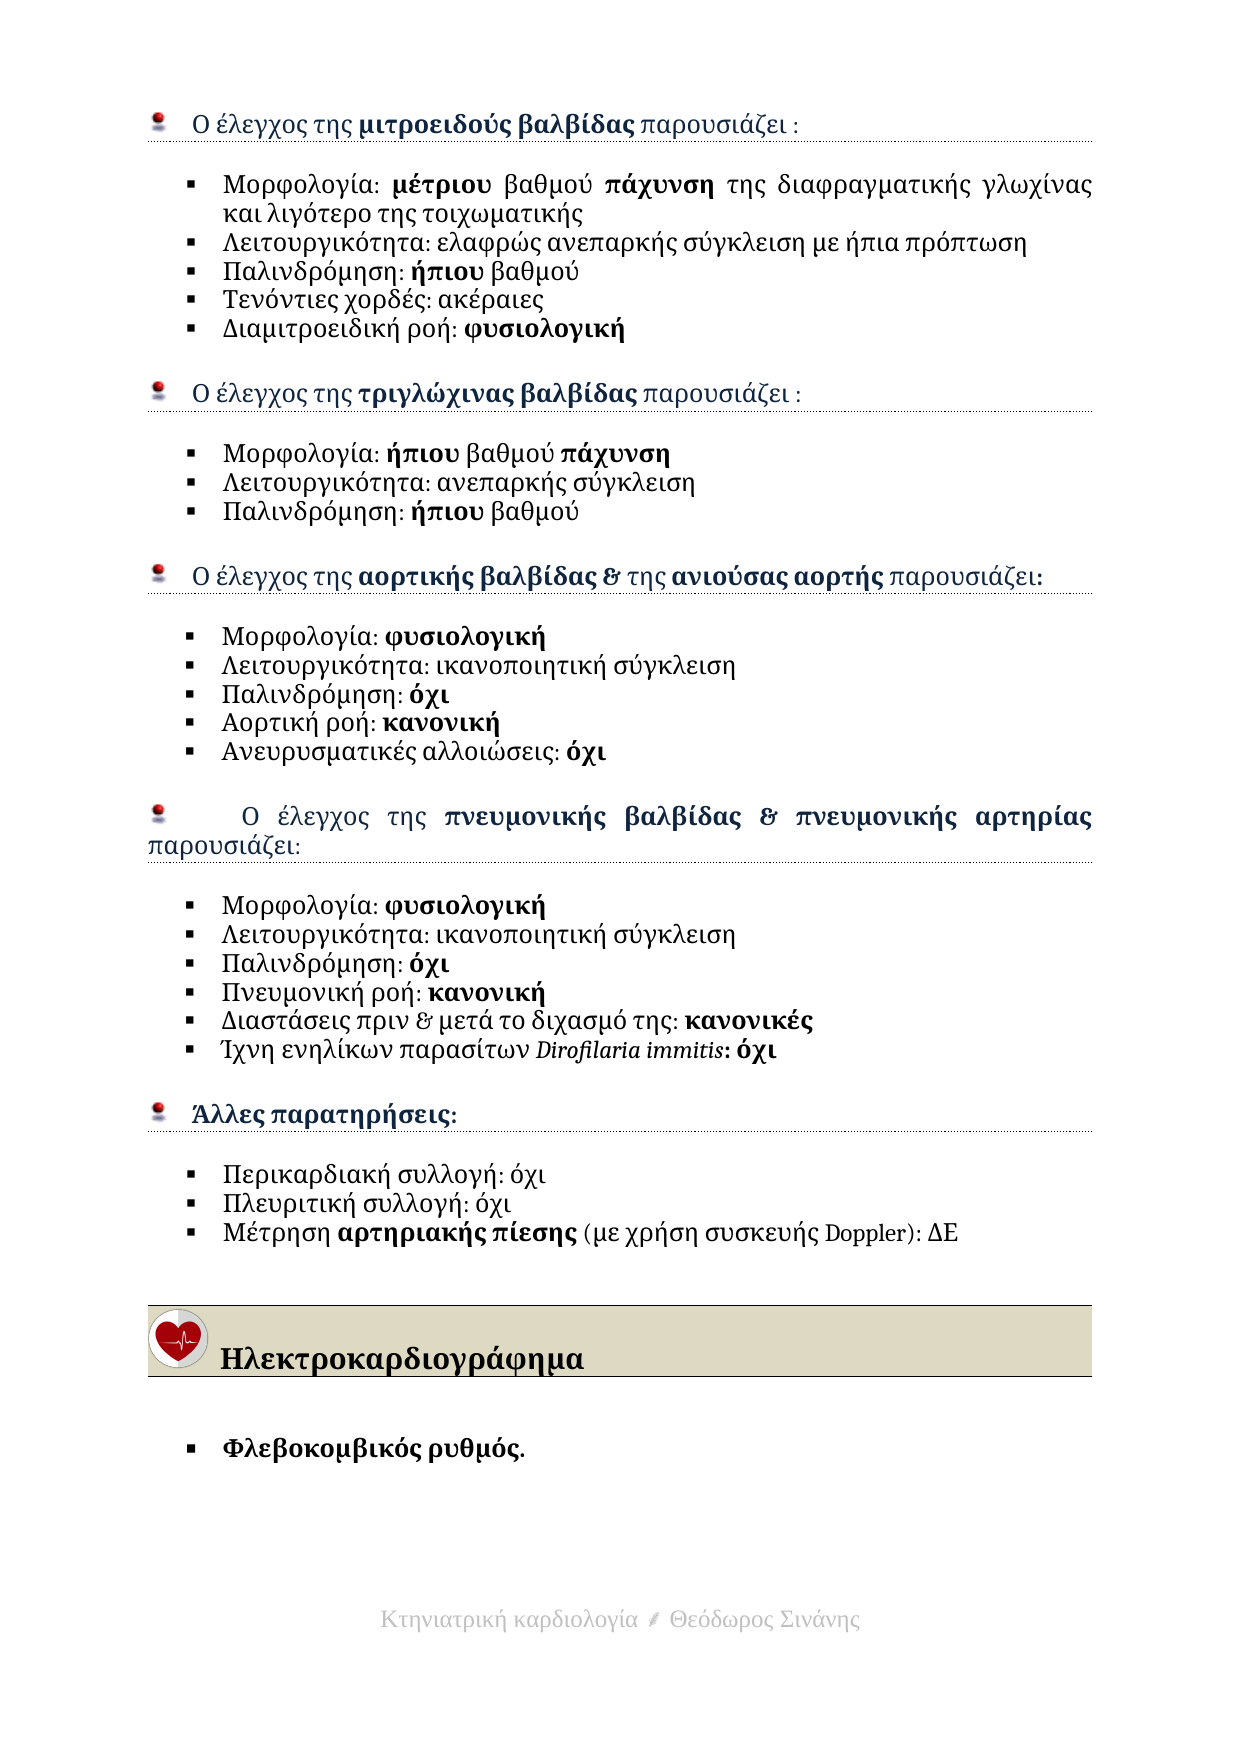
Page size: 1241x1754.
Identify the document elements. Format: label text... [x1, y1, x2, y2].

text Άλλες παρατηρήσεις: [148, 1093, 1092, 1132]
list Ανευρυσματικές αλλοιώσεις: όχι [184, 738, 1092, 767]
list Τενόντιες χορδές: ακέραιες [185, 286, 1092, 315]
list Ίχνη ενηλίκων παρασίτων Dirofilaria immitis: όχι [184, 1036, 1092, 1065]
picture [147, 555, 170, 585]
list Λειτουργικότητα: ανεπαρκής σύγκλειση [185, 469, 1092, 498]
list Μορφολογία: φυσιολογική [184, 892, 1092, 921]
text Ο έλεγχος της πνευμονικής βαλβίδας & πνευμονικής αρτηρίας παρουσιάζει: [148, 796, 1092, 863]
list Αορτική ροή: κανονική [184, 709, 1092, 738]
picture [147, 103, 170, 134]
list Παλινδρόμηση: ήπιου βαθμού [185, 257, 1092, 286]
list Μέτρηση αρτηριακής πίεσης (με χρήση συσκευής Doppler): ΔΕ [185, 1219, 1092, 1247]
list Μορφολογία: φυσιολογική [184, 623, 1092, 652]
list Περικαρδιακή συλλογή: όχι [185, 1161, 1092, 1190]
text Ο έλεγχος της αορτικής βαλβίδας & της ανιούσας αορτής παρουσιάζει: [148, 555, 1092, 594]
text Ηλεκτροκαρδιογράφημα [148, 1306, 1092, 1376]
list Πλευριτική συλλογή: όχι [185, 1190, 1092, 1219]
text Ο έλεγχος της τριγλώχινας βαλβίδας παρουσιάζει : [148, 372, 1092, 412]
list Μορφολογία: ήπιου βαθμού πάχυνση [185, 440, 1092, 469]
list Μορφολογία: μέτριου βαθμού πάχυνση της διαφραγματικής γλωχίνας και λιγότερο της τοιχωματικής [185, 171, 1092, 229]
picture [147, 1308, 209, 1369]
picture [147, 795, 170, 826]
picture [147, 1093, 170, 1124]
list Λειτουργικότητα: ικανοποιητική σύγκλειση [184, 652, 1092, 681]
list Λειτουργικότητα: ελαφρώς ανεπαρκής σύγκλειση με ήπια πρόπτωση [185, 229, 1092, 257]
list Παλινδρόμηση: όχι [184, 950, 1092, 978]
list Λειτουργικότητα: ικανοποιητική σύγκλειση [184, 921, 1092, 950]
list Διαμιτροειδική ροή: φυσιολογική [185, 315, 1092, 344]
picture [147, 372, 170, 403]
list Φλεβοκομβικός ρυθμός. [185, 1435, 1092, 1464]
list Διαστάσεις πριν & μετά το διχασμό της: κανονικές [184, 1007, 1092, 1036]
text Ο έλεγχος της μιτροειδούς βαλβίδας παρουσιάζει : [148, 103, 1092, 142]
list Παλινδρόμηση: ήπιου βαθμού [185, 498, 1092, 527]
list Παλινδρόμηση: όχι [184, 681, 1092, 709]
list Πνευμονική ροή: κανονική [184, 978, 1092, 1007]
